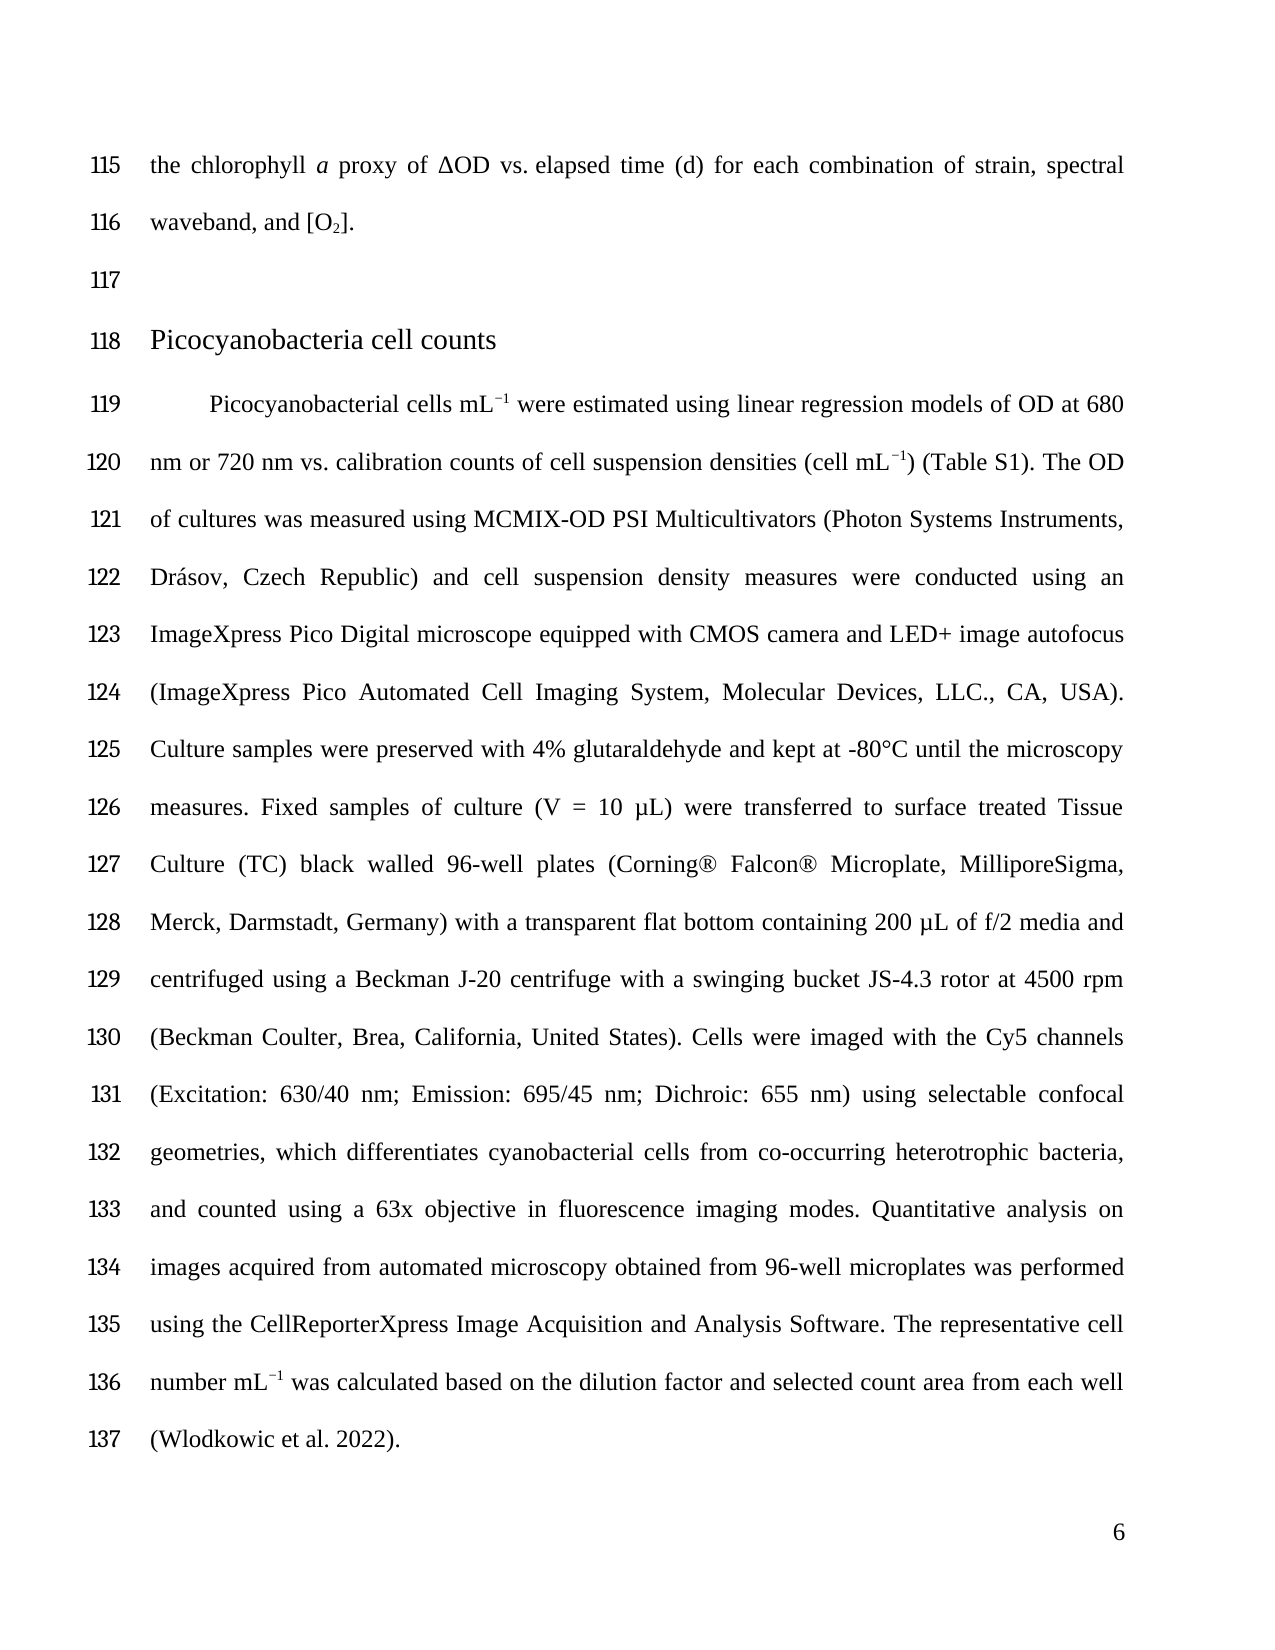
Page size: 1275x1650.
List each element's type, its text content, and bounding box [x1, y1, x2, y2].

subtitle Picocyanobacteria cell counts [150, 322, 1125, 356]
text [150, 150, 1125, 236]
text Picocyanobacterial cells mL−1 were estimated using linear regression models of OD at 680 nm or 720 nm vs. calibration counts of cell suspension densities (cell mL−1) (Table S1). The OD of cultures was measured using MCMIX-OD PSI Multicultivators (Photon Systems Instruments, Drásov, Czech Republic) and cell suspension density measures were conducted using an ImageXpress Pico Digital microscope equipped with CMOS camera and LED+ image autofocus (ImageXpress Pico Automated Cell Imaging System, Molecular Devices, LLC., CA, USA). Culture samples were preserved with 4% glutaraldehyde and kept at -80°C until the microscopy measures. Fixed samples of culture (V = 10 µL) were transferred to surface treated Tissue Culture (TC) black walled 96-well plates (Corning® Falcon® Microplate, MilliporeSigma, Merck, Darmstadt, Germany) with a transparent flat bottom containing 200 µL of f/2 media and centrifuged using a Beckman J-20 centrifuge with a swinging bucket JS-4.3 rotor at 4500 rpm (Beckman Coulter, Brea, California, United States). Cells were imaged with the Cy5 channels (Excitation: 630/40 nm; Emission: 695/45 nm; Dichroic: 655 nm) using selectable confocal geometries, which differentiates cyanobacterial cells from co-occurring heterotrophic bacteria, and counted using a 63x objective in fluorescence imaging modes. Quantitative analysis on images acquired from automated microscopy obtained from 96-well microplates was performed using the CellReporterXpress Image Acquisition and Analysis Software. The representative cell number mL−1 was calculated based on the dilution factor and selected count area from each well (Wlodkowic et al. 2022). [150, 389, 1125, 1453]
